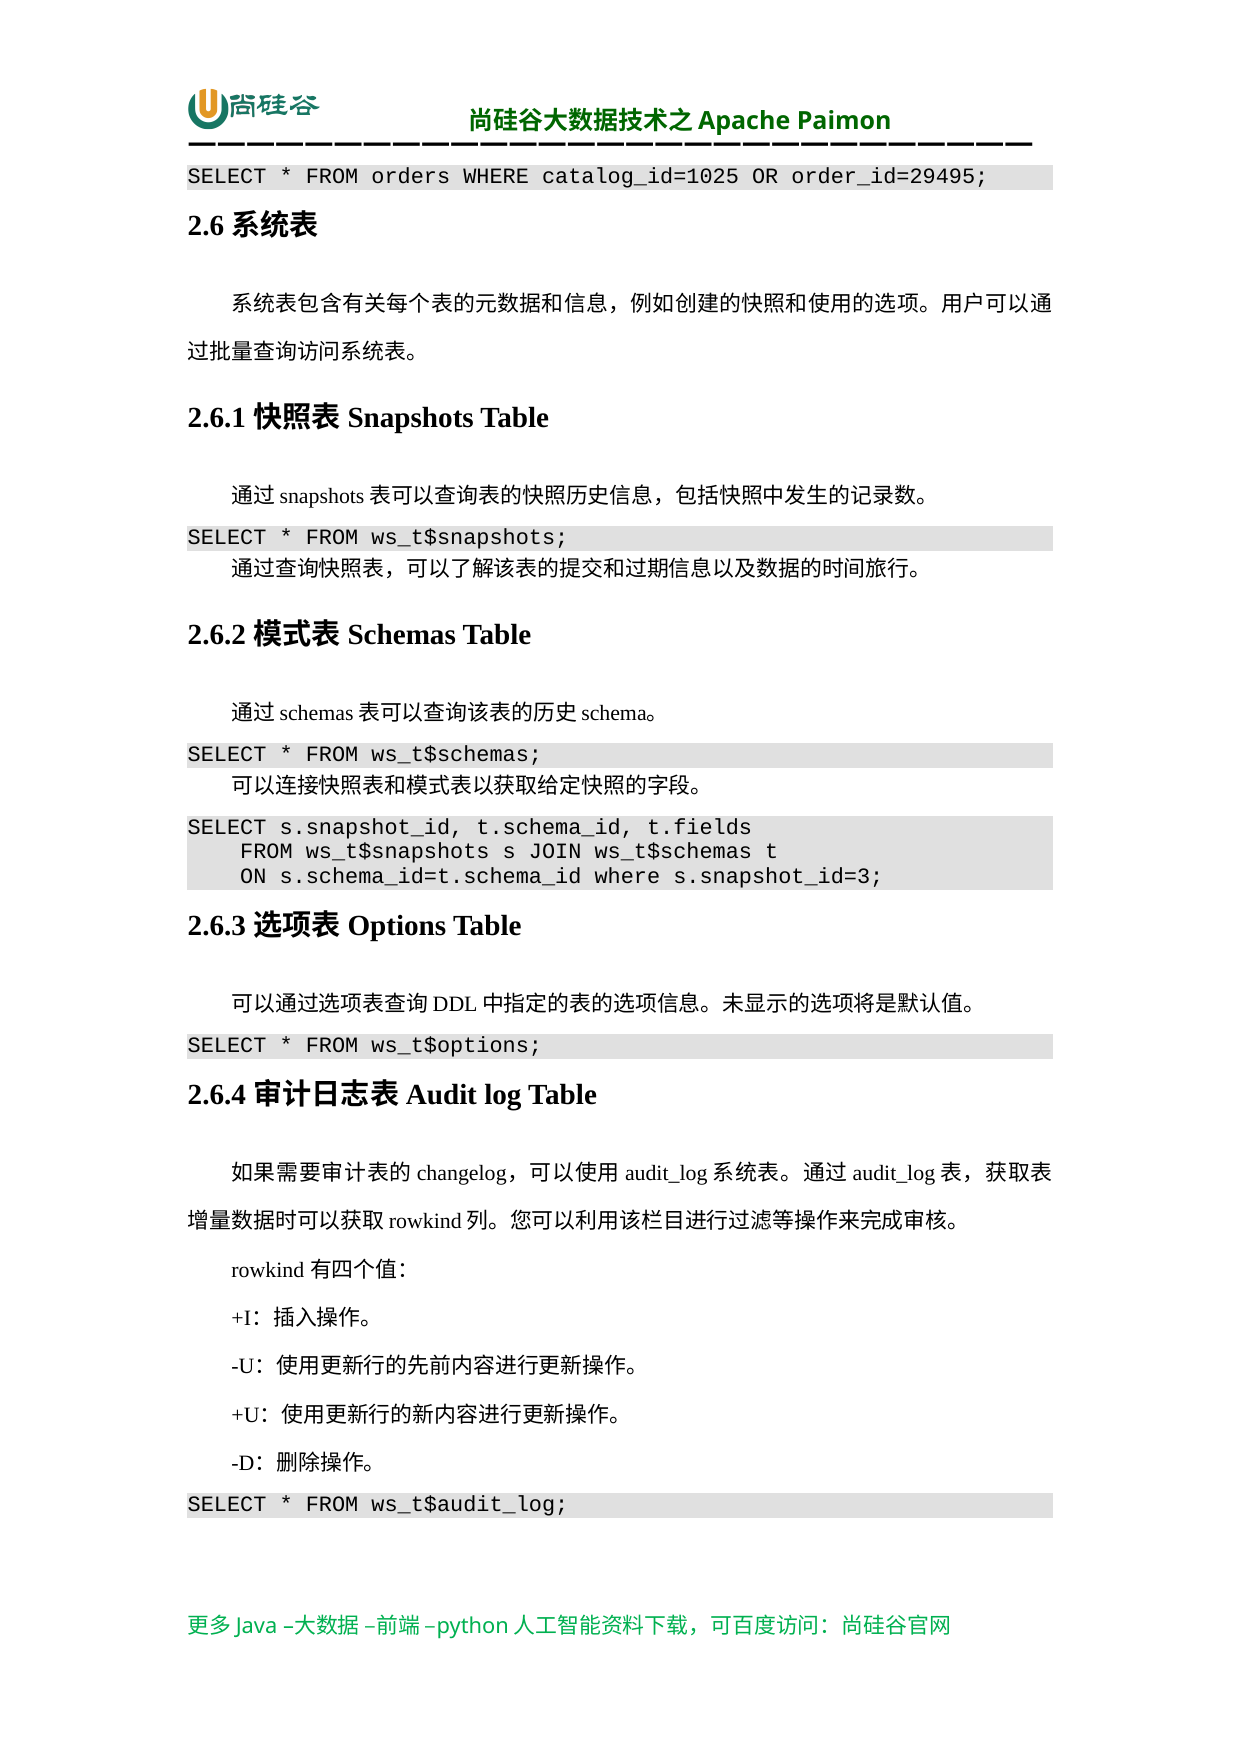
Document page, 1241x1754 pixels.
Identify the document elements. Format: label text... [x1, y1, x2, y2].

text -D：删除操作。 [187, 1445, 1053, 1477]
text +I：插入操作。 [187, 1300, 1053, 1332]
text 通过schemas表可以查询该表的历史schema。 [187, 694, 1053, 727]
subtitle 2.6.4 审计日志表 Audit log Table [187, 1059, 1053, 1124]
text 可以通过选项表查询DDL中指定的表的选项信息。未显示的选项将是默认值。 [187, 986, 1053, 1018]
subtitle 2.6.3 选项表 Options Table [187, 890, 1053, 955]
text FROM ws_t$snapshots s JOIN ws_t$schemas t [187, 841, 1053, 866]
subtitle 2.6 系统表 [187, 190, 1053, 255]
text 可以连接快照表和模式表以获取给定快照的字段。 [187, 768, 1053, 800]
text SELECT * FROM ws_t$audit_log; [187, 1493, 1053, 1518]
text ON s.schema_id=t.schema_id where s.snapshot_id=3; [187, 866, 1053, 890]
text +U：使用更新行的新内容进行更新操作。 [187, 1396, 1053, 1429]
subtitle 2.6.2 模式表 Schemas Table [187, 599, 1053, 664]
text SELECT * FROM ws_t$options; [187, 1034, 1053, 1059]
text rowkind 有四个值： [187, 1251, 1053, 1284]
text SELECT * FROM ws_t$schemas; [187, 743, 1053, 768]
subtitle 2.6.1 快照表 Snapshots Table [187, 382, 1053, 447]
text 通过查询快照表，可以了解该表的提交和过期信息以及数据的时间旅行。 [187, 551, 1053, 583]
text SELECT s.snapshot_id, t.schema_id, t.fields [187, 816, 1053, 841]
picture [187, 88, 321, 130]
text SELECT * FROM orders WHERE catalog_id=1025 OR order_id=29495; [187, 165, 1053, 190]
text SELECT * FROM ws_t$snapshots; [187, 526, 1053, 551]
text 通过snapshots表可以查询表的快照历史信息，包括快照中发生的记录数。 [187, 478, 1053, 510]
text 系统表包含有关每个表的元数据和信息，例如创建的快照和使用的选项。用户可以通过批量查询访问系统表。 [187, 285, 1053, 366]
text -U：使用更新行的先前内容进行更新操作。 [187, 1348, 1053, 1381]
text 如果需要审计表的changelog，可以使用audit_log系统表。通过audit_log表，获取表增量数据时可以获取rowkind列。您可以利用该栏目进行过滤等操作来完成审核。 [187, 1154, 1053, 1236]
